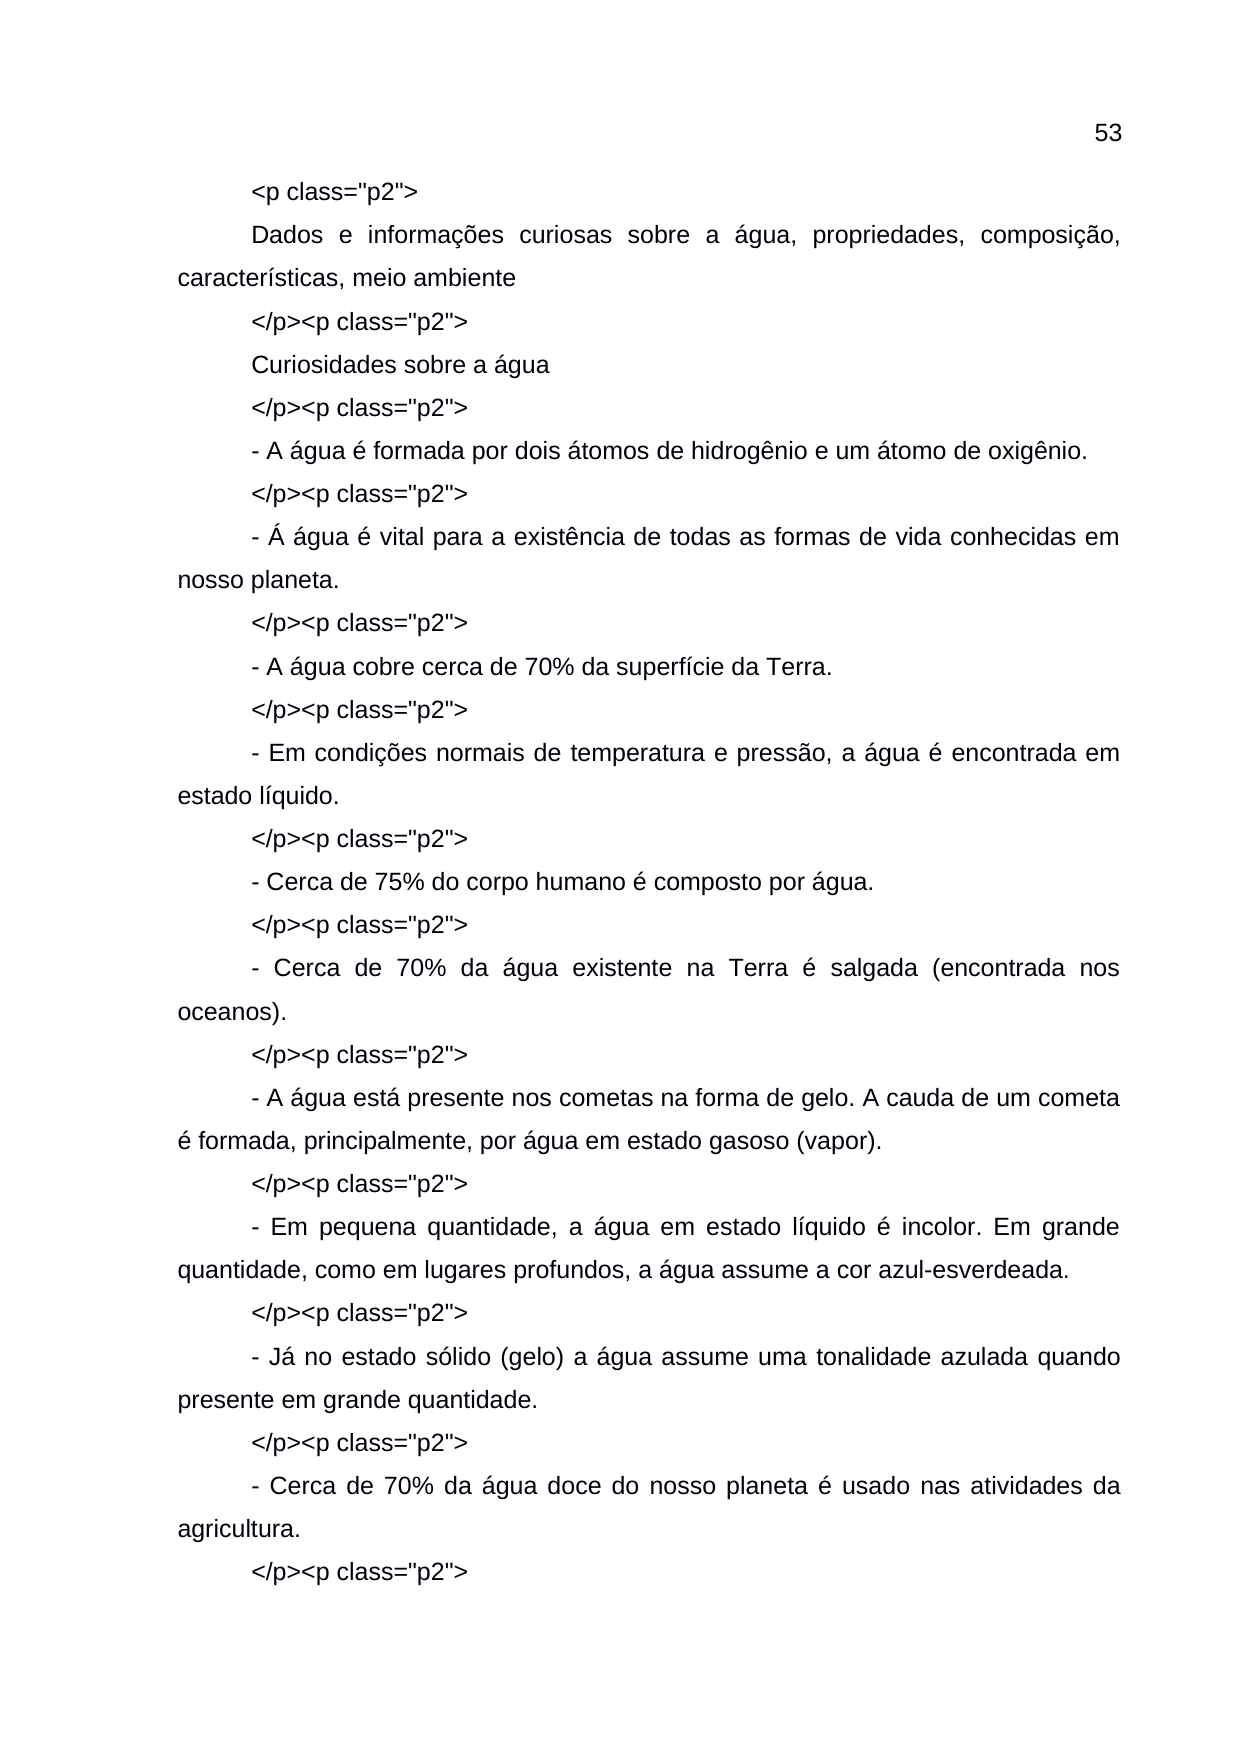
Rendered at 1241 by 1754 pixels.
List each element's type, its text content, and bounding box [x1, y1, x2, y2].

text - Cerca de 70% da água doce do nosso planeta é usado nas atividades da agricultura. [177, 1471, 1122, 1543]
text </p><p class="p2"> [177, 695, 1122, 723]
text Curiosidades sobre a água [177, 350, 1122, 378]
text - Já no estado sólido (gelo) a água assume uma tonalidade azulada quando presente em grande quantidade. [177, 1342, 1122, 1413]
text Dados e informações curiosas sobre a água, propriedades, composição, características, meio ambiente [177, 220, 1122, 292]
text </p><p class="p2"> [177, 393, 1122, 422]
text <p class="p2"> [177, 177, 1122, 206]
text </p><p class="p2"> [177, 608, 1122, 637]
text </p><p class="p2"> [177, 479, 1122, 508]
text </p><p class="p2"> [177, 1428, 1122, 1457]
text - Á água é vital para a existência de todas as formas de vida conhecidas em nosso planeta. [177, 522, 1122, 594]
text - A água é formada por dois átomos de hidrogênio e um átomo de oxigênio. [177, 436, 1122, 465]
text - Cerca de 70% da água existente na Terra é salgada (encontrada nos oceanos). [177, 953, 1122, 1025]
text </p><p class="p2"> [177, 1298, 1122, 1327]
text - A água está presente nos cometas na forma de gelo. A cauda de um cometa é formada, principalmente, por água em estado gasoso (vapor). [177, 1083, 1122, 1155]
text - Cerca de 75% do corpo humano é composto por água. [177, 867, 1122, 896]
text </p><p class="p2"> [177, 307, 1122, 335]
text - Em pequena quantidade, a água em estado líquido é incolor. Em grande quantidade, como em lugares profundos, a água assume a cor azul-esverdeada. [177, 1212, 1122, 1284]
text </p><p class="p2"> [177, 910, 1122, 939]
text </p><p class="p2"> [177, 1169, 1122, 1198]
text - A água cobre cerca de 70% da superfície da Terra. [177, 652, 1122, 680]
text </p><p class="p2"> [177, 1040, 1122, 1068]
text </p><p class="p2"> [177, 1557, 1122, 1586]
text </p><p class="p2"> [177, 824, 1122, 853]
text - Em condições normais de temperatura e pressão, a água é encontrada em estado líquido. [177, 738, 1122, 810]
